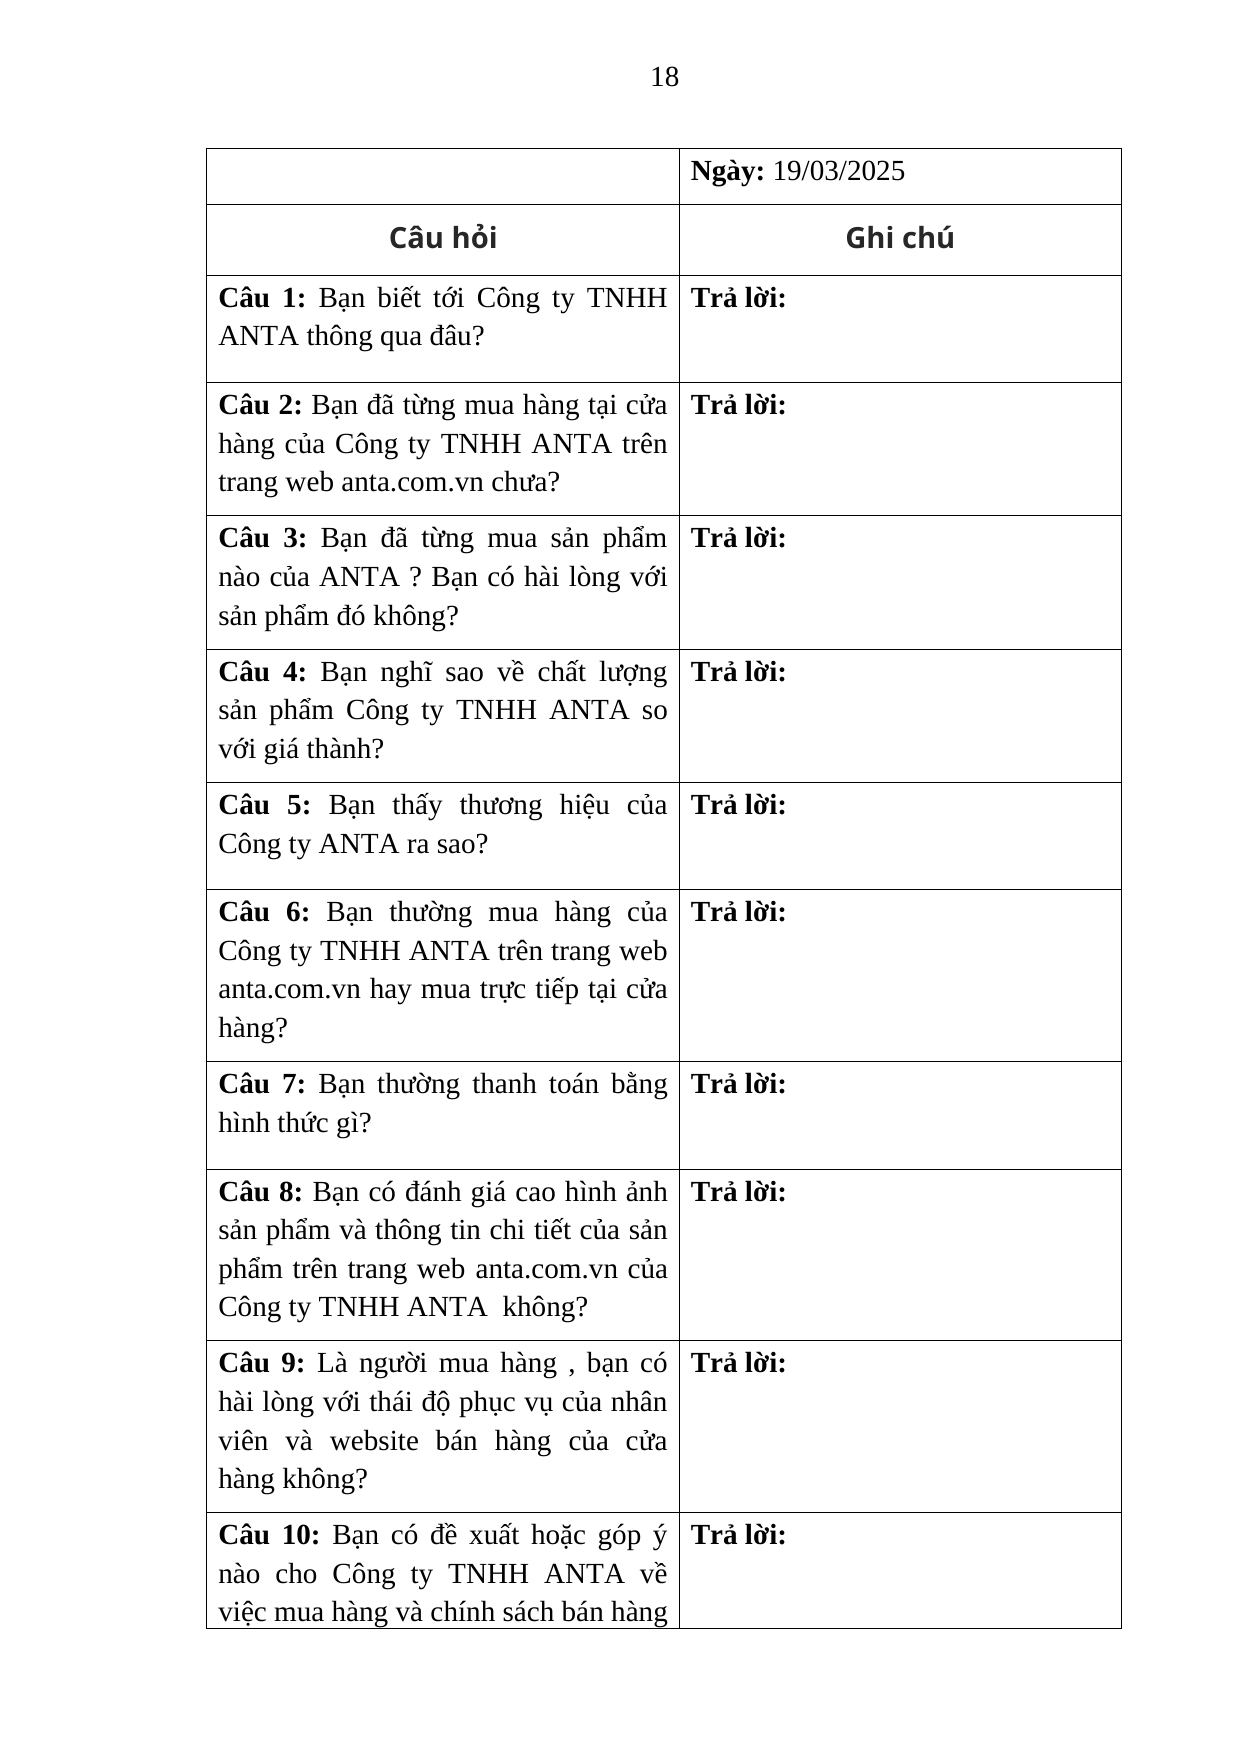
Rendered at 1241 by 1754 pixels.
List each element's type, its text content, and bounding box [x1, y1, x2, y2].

table_cell Trả lời: [680, 890, 1121, 1061]
table_cell Trả lời: [680, 783, 1121, 889]
table_cell Câu 6: Bạn thường mua hàng của Công ty TNHH ANTA trên trang web anta.com.vn hay mua trực tiếp tại cửa hàng? [207, 890, 679, 1061]
table_cell Ghi chú [680, 205, 1121, 275]
table_cell Trả lời: [680, 1513, 1121, 1628]
table_cell Trả lời: [680, 383, 1121, 515]
table_cell Câu 7: Bạn thường thanh toán bằng hình thức gì? [207, 1062, 679, 1168]
table_cell Trả lời: [680, 1170, 1121, 1340]
table_cell Câu hỏi [207, 205, 679, 275]
table_cell Câu 5: Bạn thấy thương hiệu của Công ty ANTA ra sao? [207, 783, 679, 889]
table_cell Câu 9: Là người mua hàng , bạn có hài lòng với thái độ phục vụ của nhân viên và website bán hàng của cửa hàng không? [207, 1341, 679, 1512]
table_cell Câu 2: Bạn đã từng mua hàng tại cửa hàng của Công ty TNHH ANTA trên trang web anta.com.vn chưa? [207, 383, 679, 515]
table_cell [207, 149, 679, 204]
table_cell Câu 4: Bạn nghĩ sao về chất lượng sản phẩm Công ty TNHH ANTA so với giá thành? [207, 650, 679, 782]
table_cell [207, 1513, 679, 1628]
table_cell Trả lời: [680, 1341, 1121, 1512]
table_cell Câu 3: Bạn đã từng mua sản phẩm nào của ANTA ? Bạn có hài lòng với sản phẩm đó không? [207, 516, 679, 649]
table_cell Trả lời: [680, 516, 1121, 649]
table_cell Câu 8: Bạn có đánh giá cao hình ảnh sản phẩm và thông tin chi tiết của sản phẩm trên trang web anta.com.vn của Công ty TNHH ANTA không? [207, 1170, 679, 1340]
table_cell Câu 1: Bạn biết tới Công ty TNHH ANTA thông qua đâu? [207, 276, 679, 382]
table_cell Trả lời: [680, 1062, 1121, 1168]
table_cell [680, 149, 1121, 204]
table_cell Trả lời: [680, 276, 1121, 382]
table_cell Trả lời: [680, 650, 1121, 782]
